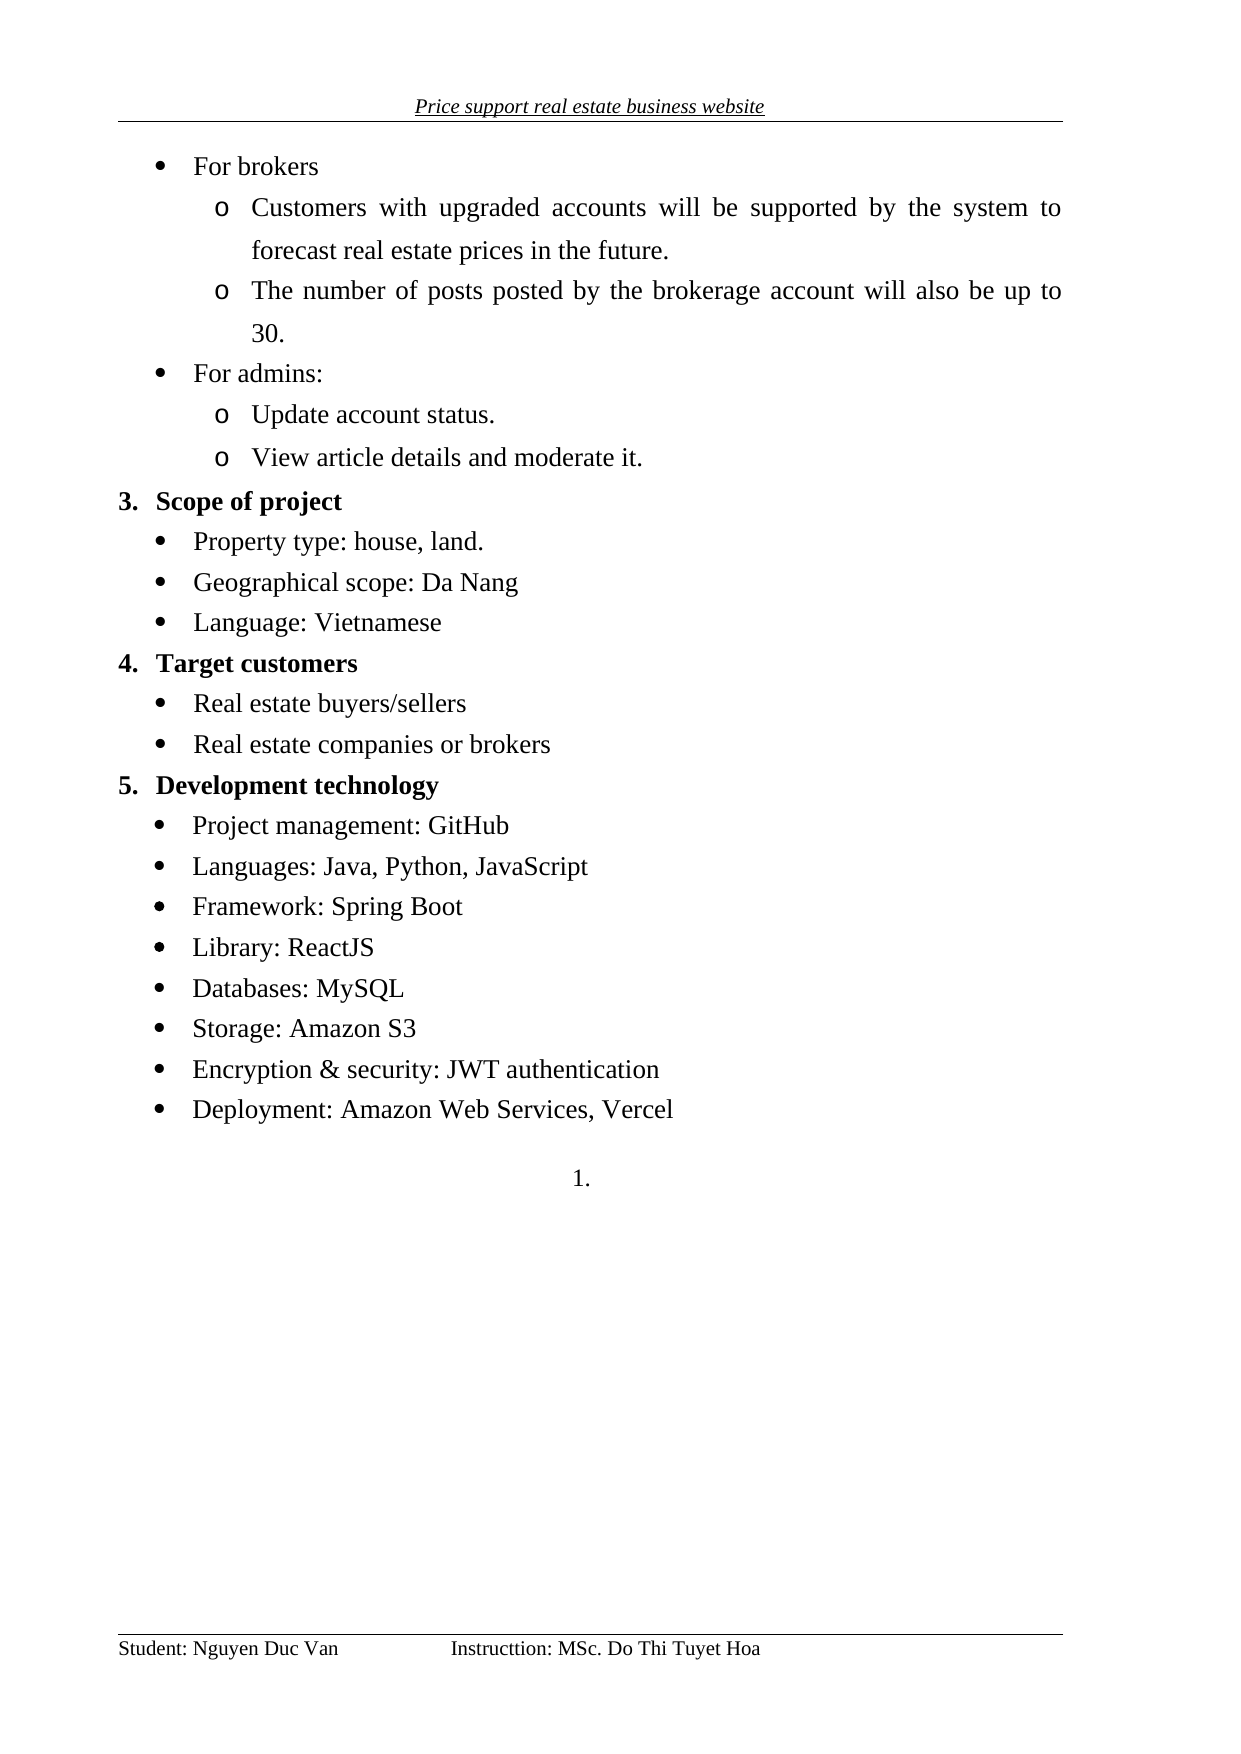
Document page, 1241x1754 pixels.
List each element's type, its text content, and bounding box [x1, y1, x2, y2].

subtitle Scope of project [118, 485, 1063, 516]
list Customers with upgraded accounts will be supported by the system to forecast real estate prices in the future. [213, 191, 1063, 265]
list The number of posts posted by the brokerage account will also be up to 30. [213, 274, 1063, 348]
list For brokers [156, 150, 1063, 182]
list Project management: GitHub [154, 809, 1063, 840]
subtitle Target customers [118, 647, 1063, 678]
list Geographical scope: Da Nang [156, 566, 1063, 597]
list Encryption & security: JWT authentication [154, 1053, 1063, 1084]
list Real estate companies or brokers [156, 728, 1063, 759]
subtitle Development technology [118, 769, 1063, 800]
list Update account status. [213, 398, 1063, 431]
list Language: Vietnamese [156, 606, 1063, 638]
list Storage: Amazon S3 [154, 1012, 1063, 1043]
list Deployment: Amazon Web Services, Vercel [154, 1093, 1063, 1125]
list View article details and moderate it. [213, 441, 1063, 475]
list Property type: house, land. [156, 525, 1063, 556]
list Languages: Java, Python, JavaScript [154, 850, 1063, 881]
list Databases: MySQL [154, 972, 1063, 1003]
list Framework: Spring Boot [154, 890, 1063, 922]
list Library: ReactJS [154, 931, 1063, 962]
list Real estate buyers/sellers [156, 687, 1063, 719]
list For admins: [156, 357, 1063, 388]
